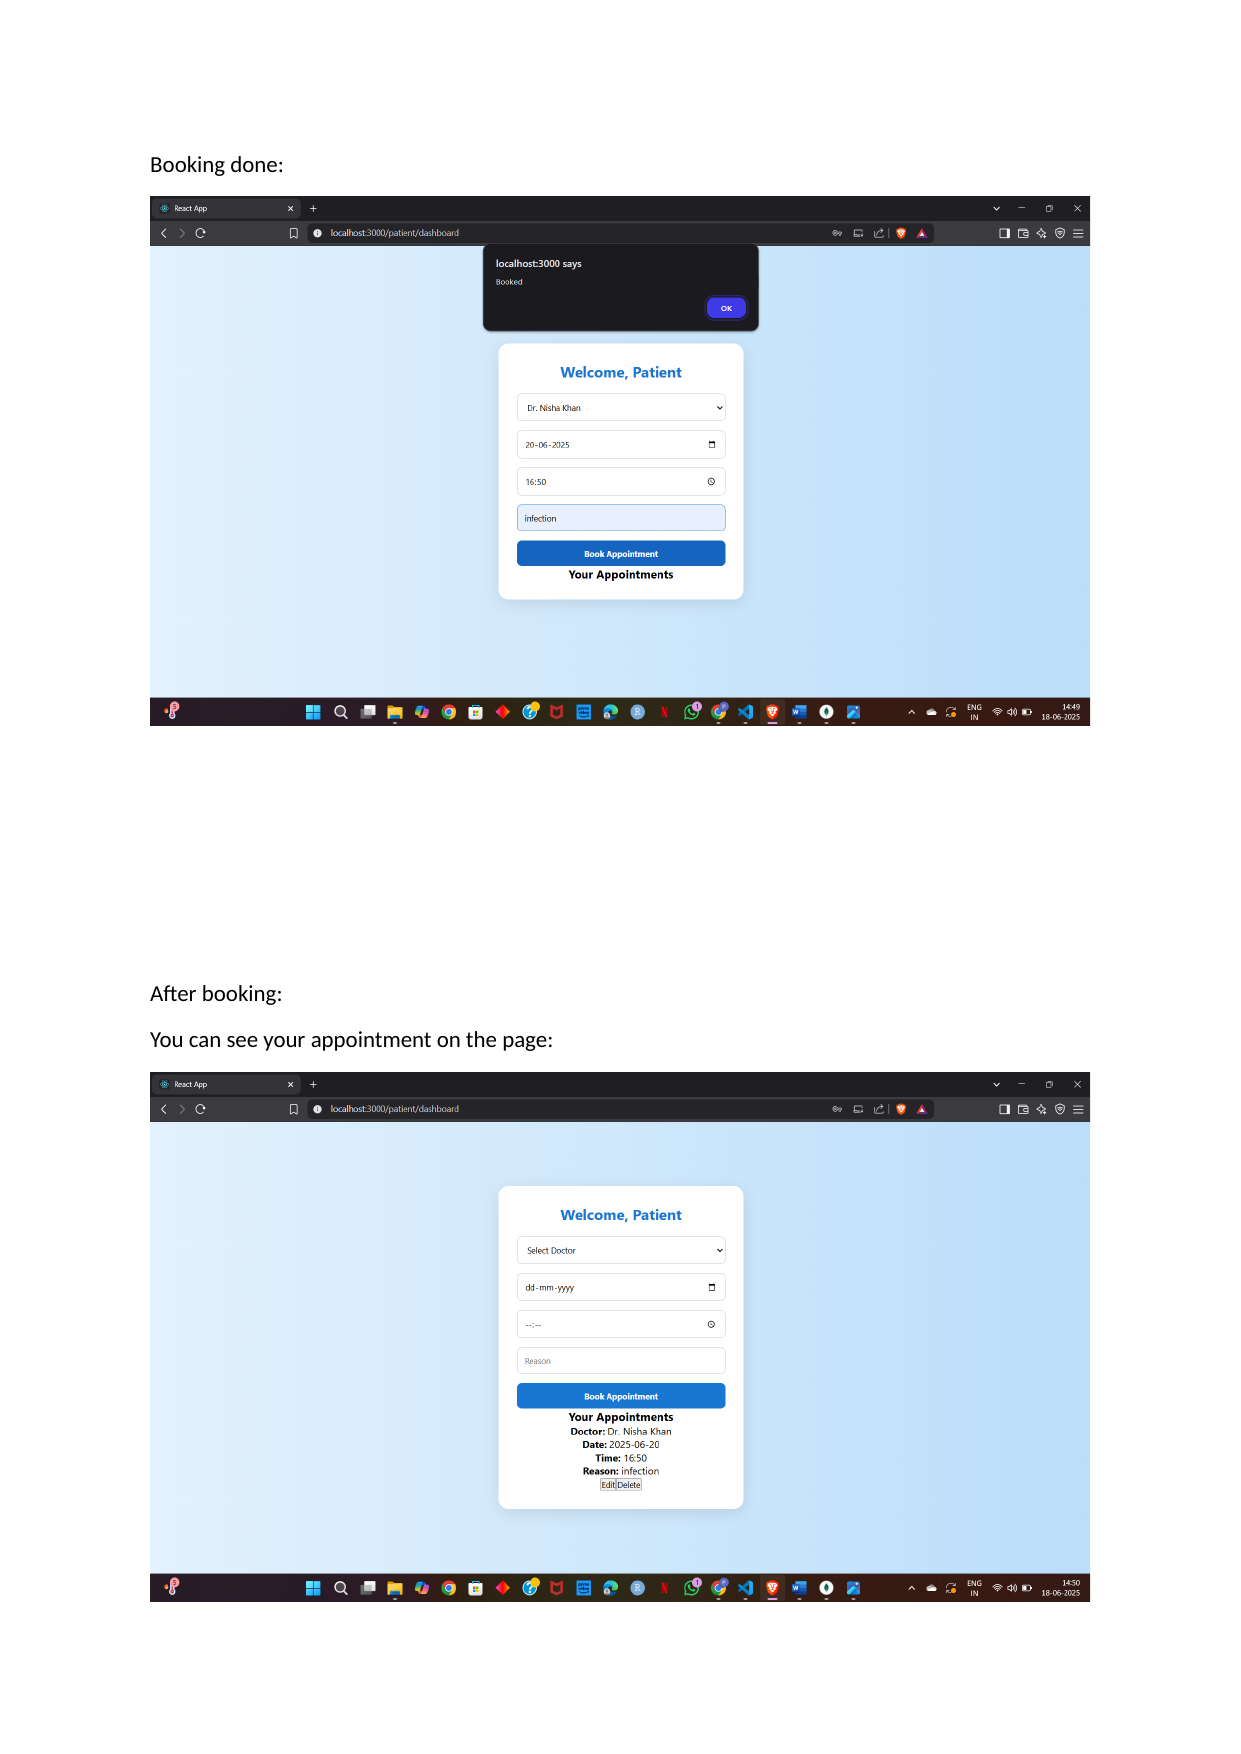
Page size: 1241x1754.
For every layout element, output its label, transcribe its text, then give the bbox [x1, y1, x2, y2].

text Booking done: [150, 150, 1090, 178]
picture [150, 196, 1091, 726]
text After booking: [150, 979, 1090, 1007]
text You can see your appointment on the page: [150, 1026, 1090, 1054]
picture [150, 1072, 1091, 1602]
